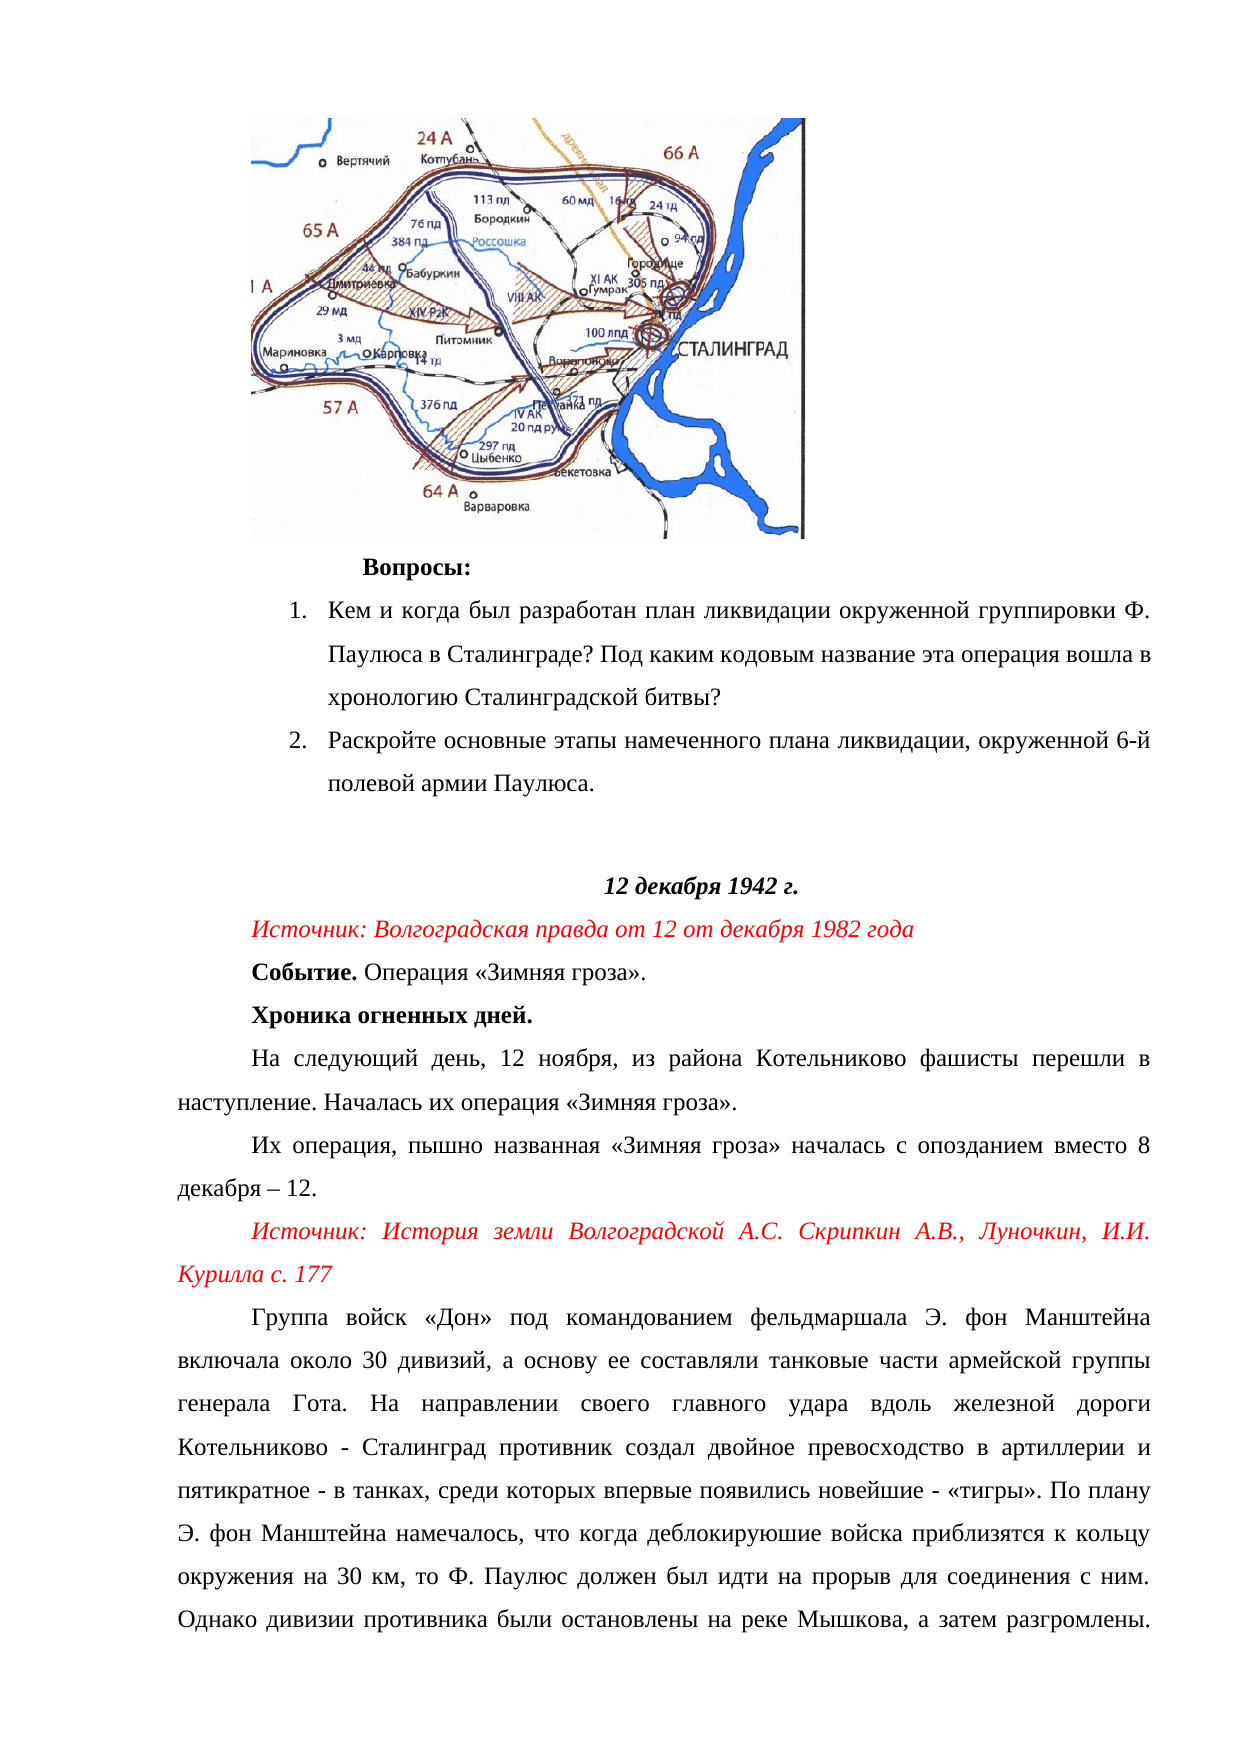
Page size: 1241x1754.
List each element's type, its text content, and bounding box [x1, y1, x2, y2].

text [177, 1302, 1152, 1633]
text Их операция, пышно названная «Зимняя гроза» началась с опозданием вместо 8 декабря – 12. [177, 1130, 1152, 1202]
picture [251, 118, 806, 539]
list Кем и когда был разработан план ликвидации окруженной группировки Ф. Паулюса в Сталинграде? Под каким кодовым название эта операция вошла в хронологию Сталинградской битвы? [288, 596, 1152, 711]
text Событие. Операция «Зимняя гроза». [177, 957, 1152, 986]
text 12 декабря 1942 г. [177, 871, 1152, 900]
text Хроника огненных дней. [177, 1000, 1152, 1029]
text Вопросы: [288, 552, 1152, 581]
text На следующий день, 12 ноября, из района Котельниково фашисты перешли в наступление. Началась их операция «Зимняя гроза». [177, 1043, 1152, 1115]
text Источник: Волгоградская правда от 12 от декабря 1982 года [177, 914, 1152, 943]
list Раскройте основные этапы намеченного плана ликвидации, окруженной 6-й полевой армии Паулюса. [288, 725, 1152, 797]
text Источник: История земли Волгоградской А.С. Скрипкин А.В., Луночкин, И.И. Курилла с. 177 [177, 1216, 1152, 1288]
